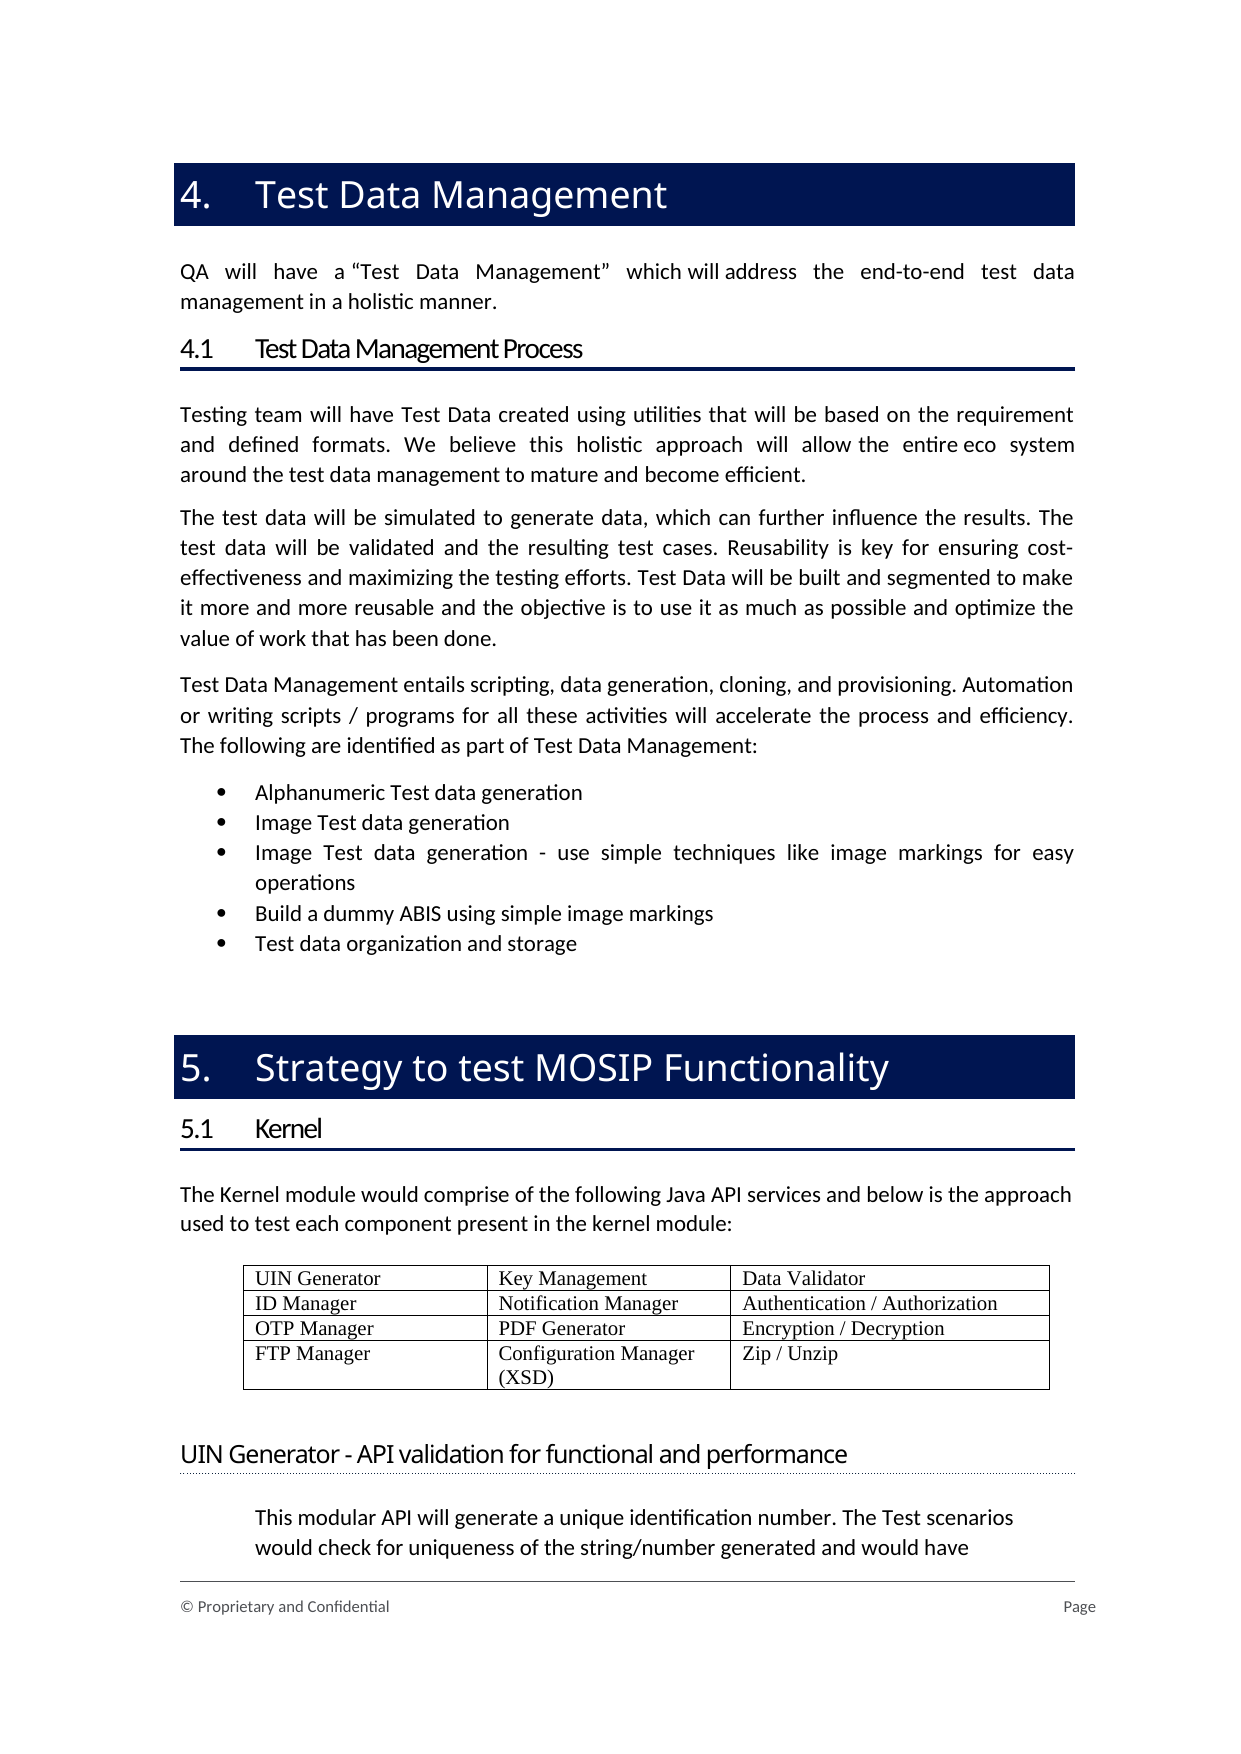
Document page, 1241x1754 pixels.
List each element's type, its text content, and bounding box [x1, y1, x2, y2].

table_cell Notification Manager [488, 1310, 730, 1334]
table_cell PDF Generator [488, 1335, 730, 1359]
text Testing team will have Test Data created using utilities that will be based on the requirement and defined formats. We believe this holistic approach will allow the entire eco system around the test data management to mature and become efficient. [180, 400, 1075, 488]
subtitle UIN Generator - API validation for functional and performance [180, 1456, 1075, 1492]
table_cell Configuration Manager (XSD) [488, 1360, 730, 1408]
table_cell ID Manager [244, 1310, 487, 1334]
text QA will have a “Test Data Management” which will address the end-to-end test data management in a holistic manner. [180, 257, 1075, 315]
list Image Test data generation - use simple techniques like image markings for easy operations [217, 838, 1075, 896]
subtitle Kernel [180, 1129, 1075, 1167]
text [255, 1522, 1075, 1580]
text The Kernel module would comprise of the following Java API services and below is the approach used to test each component present in the kernel module: [180, 1199, 1075, 1255]
table_cell Zip / Unzip [731, 1360, 1049, 1408]
list Build a dummy ABIS using simple image markings [217, 899, 1075, 927]
list Test data organization and storage [217, 929, 1075, 957]
table_cell OTP Manager [244, 1335, 487, 1359]
list Image Test data generation [217, 808, 1075, 836]
table_cell Encryption / Decryption [731, 1335, 1049, 1359]
table_header Key Management [488, 1285, 730, 1308]
subtitle Test Data Management [174, 163, 1075, 226]
text Test Data Management entails scripting, data generation, cloning, and provisioning. Automation or writing scripts / programs for all these activities will accelerate the process and efficiency. The following are identified as part of Test Data Management: [180, 671, 1075, 759]
list Alphanumeric Test data generation [217, 778, 1075, 806]
table_cell Authentication / Authorization [731, 1310, 1049, 1334]
table_header UIN Generator [244, 1285, 487, 1308]
table_cell FTP Manager [244, 1360, 487, 1408]
table_header Data Validator [731, 1285, 1049, 1308]
subtitle Test Data Management Process [180, 330, 1075, 367]
text The test data will be simulated to generate data, which can further influence the results. The test data will be validated and the resulting test cases. Reusability is key for ensuring cost-effectiveness and maximizing the testing efforts. Test Data will be built and segmented to make it more and more reusable and the objective is to use it as much as possible and optimize the value of work that has been done. [180, 503, 1075, 652]
subtitle Strategy to test MOSIP Functionality [174, 1035, 1075, 1099]
